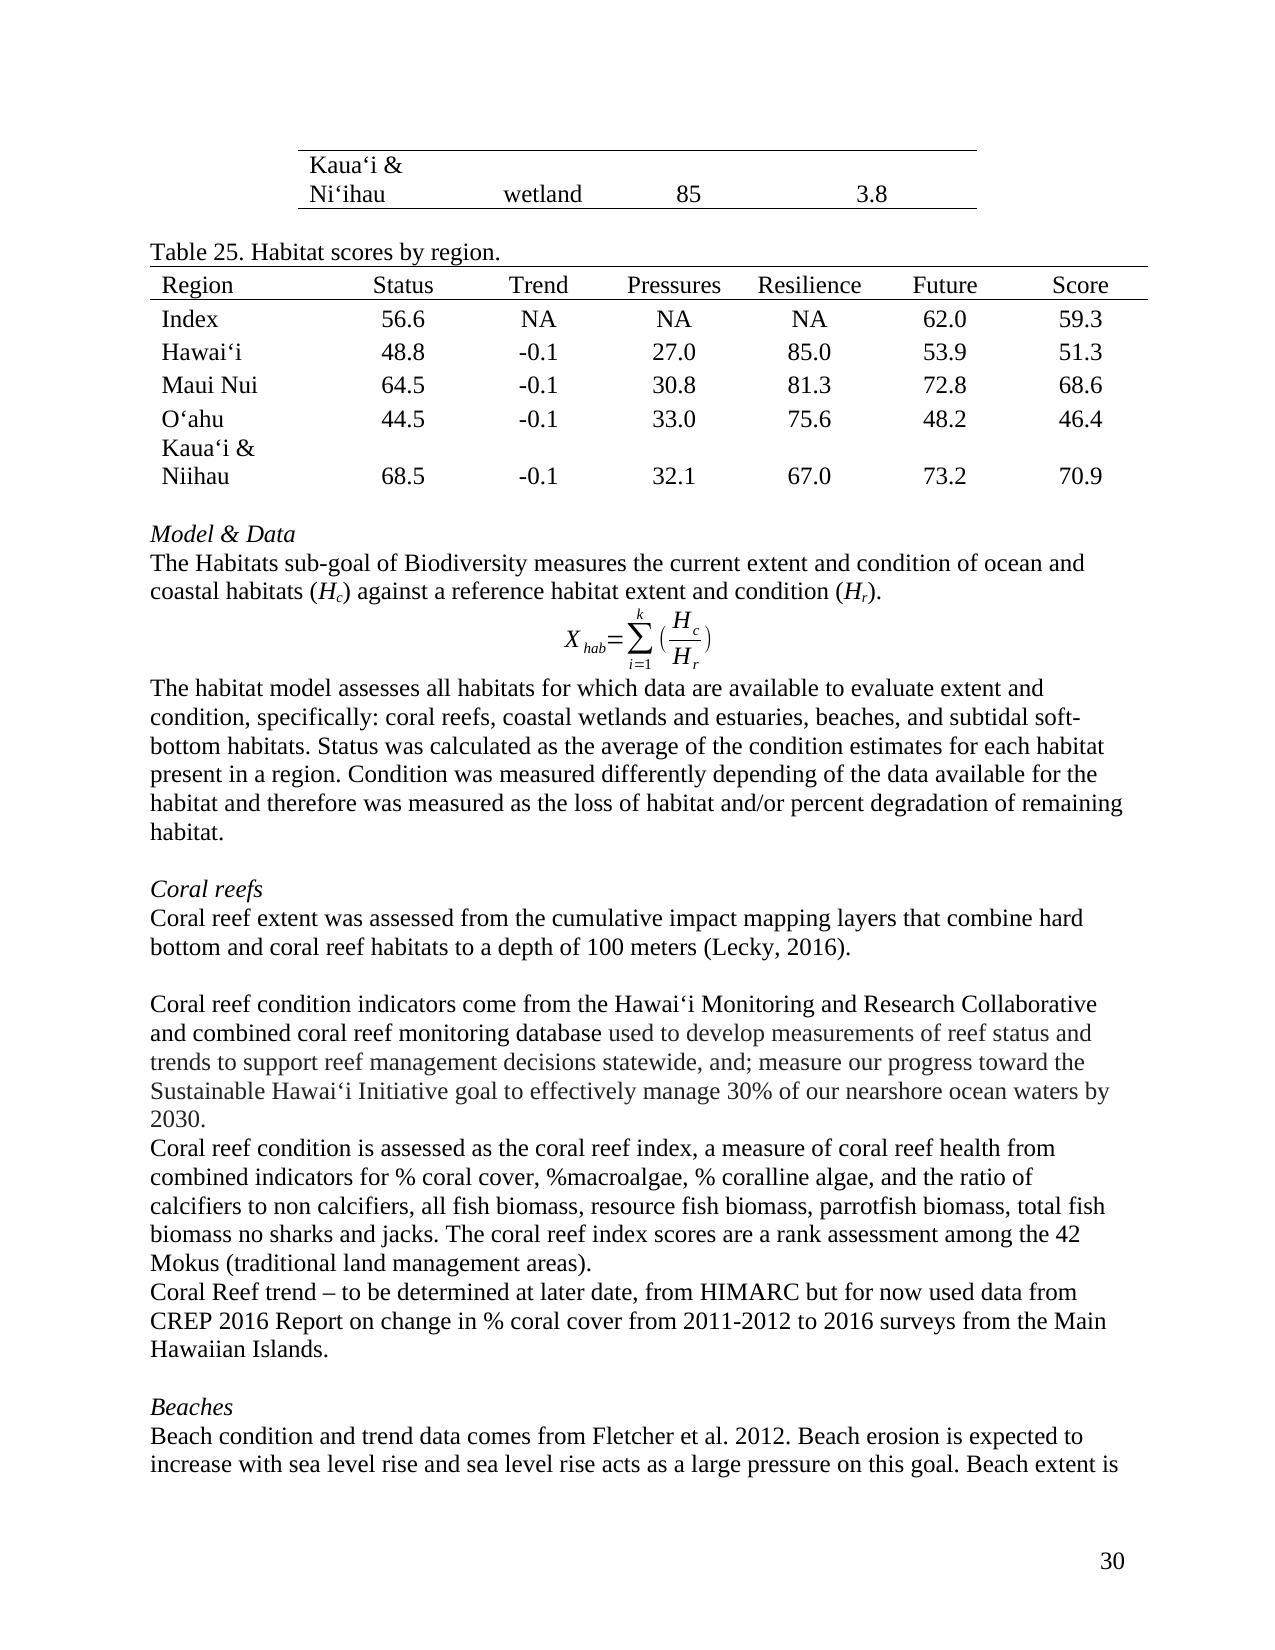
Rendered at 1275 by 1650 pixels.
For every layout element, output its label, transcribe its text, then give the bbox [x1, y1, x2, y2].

text Coral Reef trend – to be determined at later date, from HIMARC but for now used data from CREP 2016 Report on change in % coral cover from 2011-2012 to 2016 surveys from the Main Hawaiian Islands. [150, 1277, 1125, 1363]
table_cell 3.8 [767, 151, 977, 207]
table_cell Index [150, 300, 335, 333]
table_cell 85 [610, 151, 767, 207]
table_cell 44.5 [335, 399, 471, 433]
table_cell -0.1 [471, 399, 606, 433]
table_header Status [335, 267, 471, 299]
table_cell -0.1 [471, 366, 606, 399]
text Beaches [150, 1392, 1125, 1421]
table_cell 67.0 [742, 433, 877, 490]
table_cell Hawaiʻi [150, 333, 335, 366]
table_cell 33.0 [606, 399, 742, 433]
table_cell Oʻahu [150, 399, 335, 433]
table_cell 51.3 [1013, 333, 1148, 366]
table_cell 48.2 [877, 399, 1012, 433]
table_header Score [1013, 267, 1148, 299]
table_cell 27.0 [606, 333, 742, 366]
table_header Future [877, 267, 1012, 299]
text Coral reef extent was assessed from the cumulative impact mapping layers that combine hard bottom and coral reef habitats to a depth of 100 meters (Lecky, 2016). [150, 903, 1125, 961]
table_cell Kauaʻi & Niihau [150, 433, 335, 490]
text Model & Data [150, 519, 1125, 548]
table_cell NA [742, 300, 877, 333]
table_header Pressures [606, 267, 742, 299]
text Table 25. Habitat scores by region. [150, 237, 1125, 266]
table_cell 85.0 [742, 333, 877, 366]
table_cell 68.5 [335, 433, 471, 490]
table_cell 75.6 [742, 399, 877, 433]
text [150, 1421, 1125, 1478]
table_cell 81.3 [742, 366, 877, 399]
text The habitat model assesses all habitats for which data are available to evaluate extent and condition, specifically: coral reefs, coastal wetlands and estuaries, beaches, and subtidal soft-bottom habitats. Status was calculated as the average of the condition estimates for each habitat present in a region. Condition was measured differently depending of the data available for the habitat and therefore was measured as the loss of habitat and/or percent degradation of remaining habitat. [150, 673, 1125, 846]
table_cell 62.0 [877, 300, 1012, 333]
table_cell -0.1 [471, 333, 606, 366]
table_cell 32.1 [606, 433, 742, 490]
table_cell 64.5 [335, 366, 471, 399]
table_cell NA [606, 300, 742, 333]
table_cell 30.8 [606, 366, 742, 399]
table_cell 48.8 [335, 333, 471, 366]
table_cell NA [471, 300, 606, 333]
table_cell 59.3 [1013, 300, 1148, 333]
table_cell -0.1 [471, 433, 606, 490]
table_cell 56.6 [335, 300, 471, 333]
table_cell 70.9 [1013, 433, 1148, 490]
table_header Trend [471, 267, 606, 299]
table_cell 68.6 [1013, 366, 1148, 399]
text Coral reef condition indicators come from the Hawaiʻi Monitoring and Research Collaborative and combined coral reef monitoring database used to develop measurements of reef status and trends to support reef management decisions statewide, and; measure our progress toward the Sustainable Hawaiʻi Initiative goal to effectively manage 30% of our nearshore ocean waters by 2030. [150, 989, 1125, 1133]
table_cell 72.8 [877, 366, 1012, 399]
table_cell Maui Nui [150, 366, 335, 399]
table_cell Kauaʻi & Niʻihau [298, 151, 475, 207]
text Coral reefs [150, 874, 1125, 903]
table_header Resilience [742, 267, 877, 299]
table_cell wetland [475, 151, 610, 207]
table_header Region [150, 267, 335, 299]
table_cell 73.2 [877, 433, 1012, 490]
table_cell 46.4 [1013, 399, 1148, 433]
table_cell 53.9 [877, 333, 1012, 366]
text The Habitats sub-goal of Biodiversity measures the current extent and condition of ocean and coastal habitats (Hc) against a reference habitat extent and condition (Hr). [150, 548, 1125, 605]
text Coral reef condition is assessed as the coral reef index, a measure of coral reef health from combined indicators for % coral cover, %macroalgae, % coralline algae, and the ratio of calcifiers to non calcifiers, all fish biomass, resource fish biomass, parrotfish biomass, total fish biomass no sharks and jacks. The coral reef index scores are a rank assessment among the 42 Mokus (traditional land management areas). [150, 1133, 1125, 1277]
